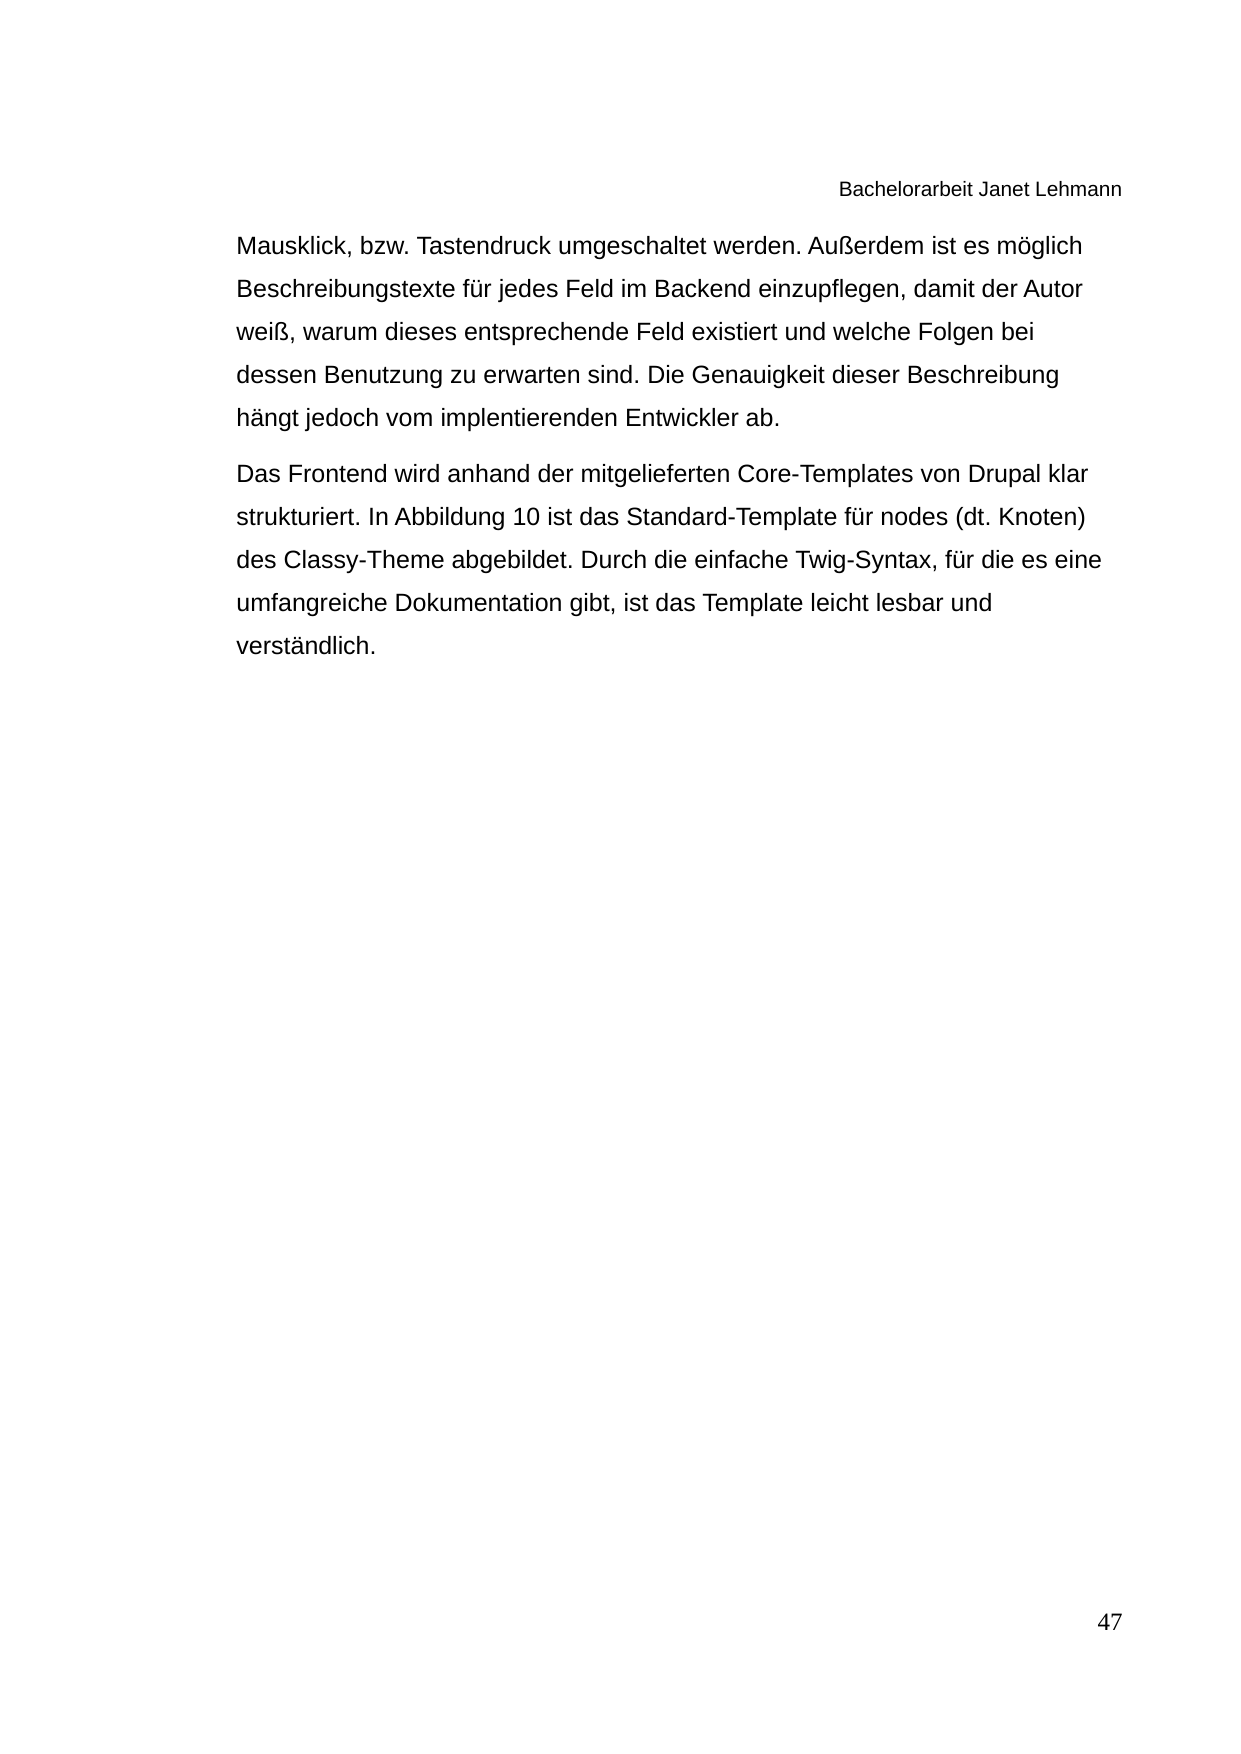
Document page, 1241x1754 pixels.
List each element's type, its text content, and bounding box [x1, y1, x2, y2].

text Das Frontend wird anhand der mitgelieferten Core-Templates von Drupal klar strukturiert. In Abbildung 10 ist das Standard-Template für nodes (dt. Knoten) des Classy-Theme abgebildet. Durch die einfache Twig-Syntax, für die es eine umfangreiche Dokumentation gibt, ist das Template leicht lesbar und verständlich. [236, 459, 1122, 660]
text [236, 231, 1122, 432]
